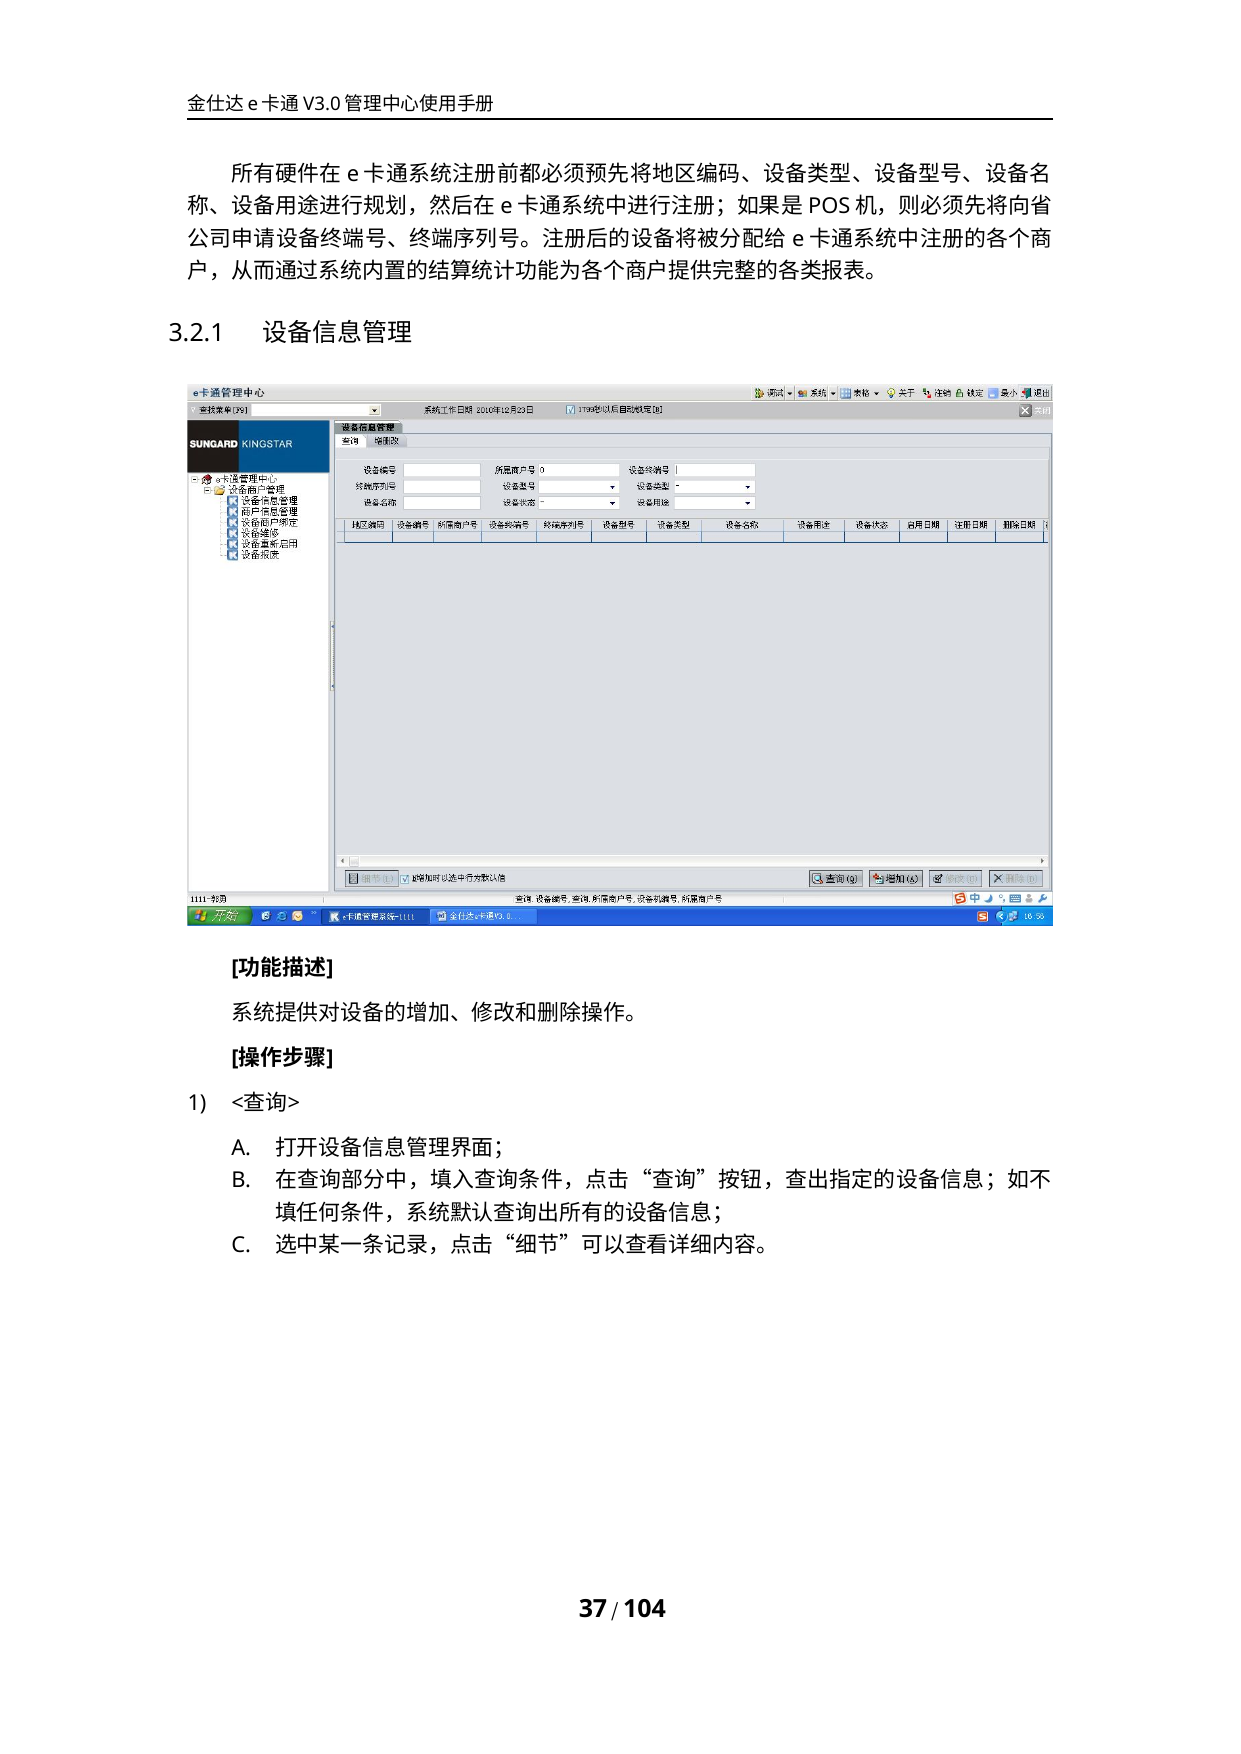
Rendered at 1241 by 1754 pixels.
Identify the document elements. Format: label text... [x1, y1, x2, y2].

text [操作步骤] [187, 1039, 1053, 1072]
picture [187, 384, 1053, 926]
list 设备信息管理 [168, 298, 1053, 363]
list 在查询部分中，填入查询条件，点击“查询”按钮，查出指定的设备信息；如不填任何条件，系统默认查询出所有的设备信息； [231, 1162, 1053, 1227]
text 系统提供对设备的增加、修改和删除操作。 [187, 994, 1053, 1027]
list 选中某一条记录，点击“细节”可以查看详细内容。 [231, 1227, 1053, 1259]
text 所有硬件在e卡通系统注册前都必须预先将地区编码、设备类型、设备型号、设备名称、设备用途进行规划，然后在e卡通系统中进行注册；如果是POS机，则必须先将向省公司申请设备终端号、终端序列号。注册后的设备将被分配给e卡通系统中注册的各个商户，从而通过系统内置的结算统计功能为各个商户提供完整的各类报表。 [187, 156, 1053, 286]
list 打开设备信息管理界面； [231, 1129, 1053, 1162]
list <查询> [187, 1084, 1053, 1117]
text [功能描述] [187, 949, 1053, 982]
